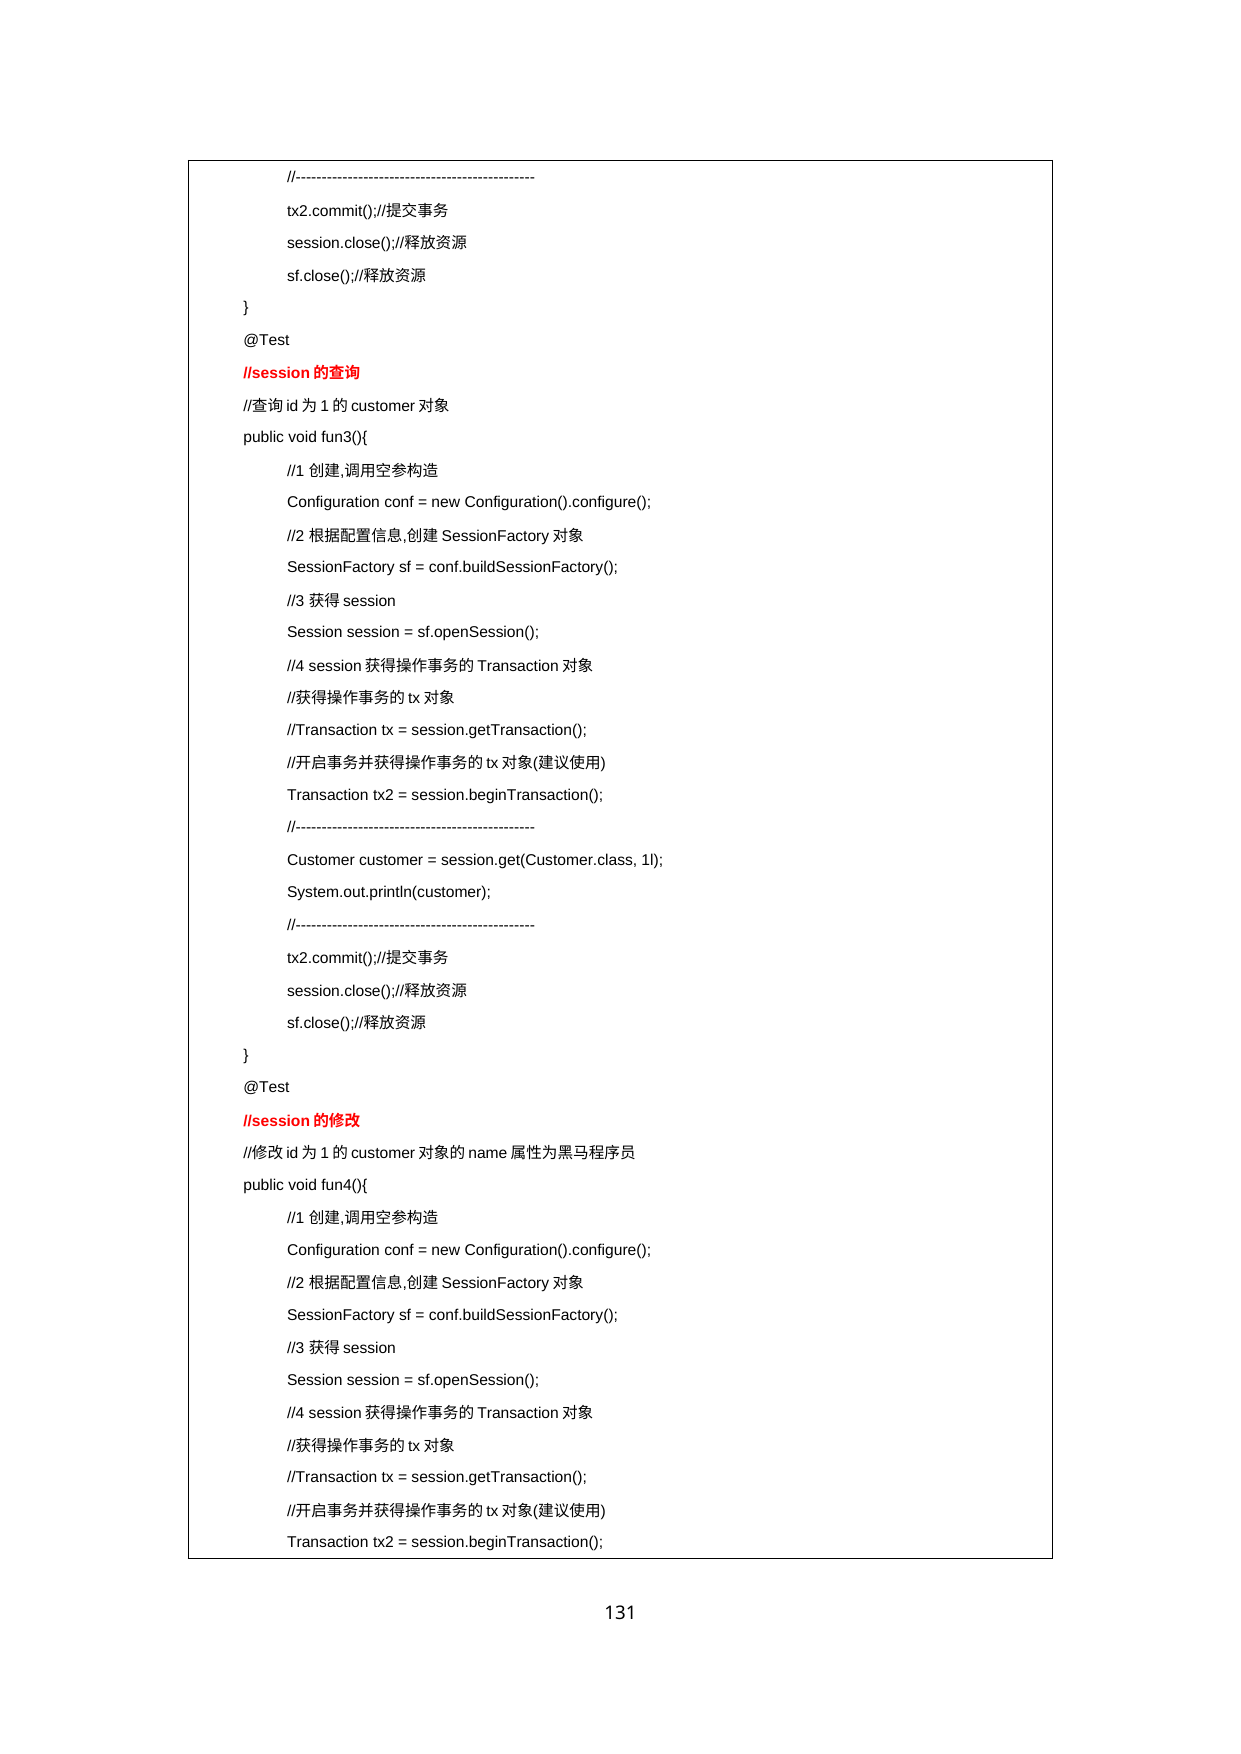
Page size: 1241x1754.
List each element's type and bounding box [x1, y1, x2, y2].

table_header [189, 161, 1052, 1558]
